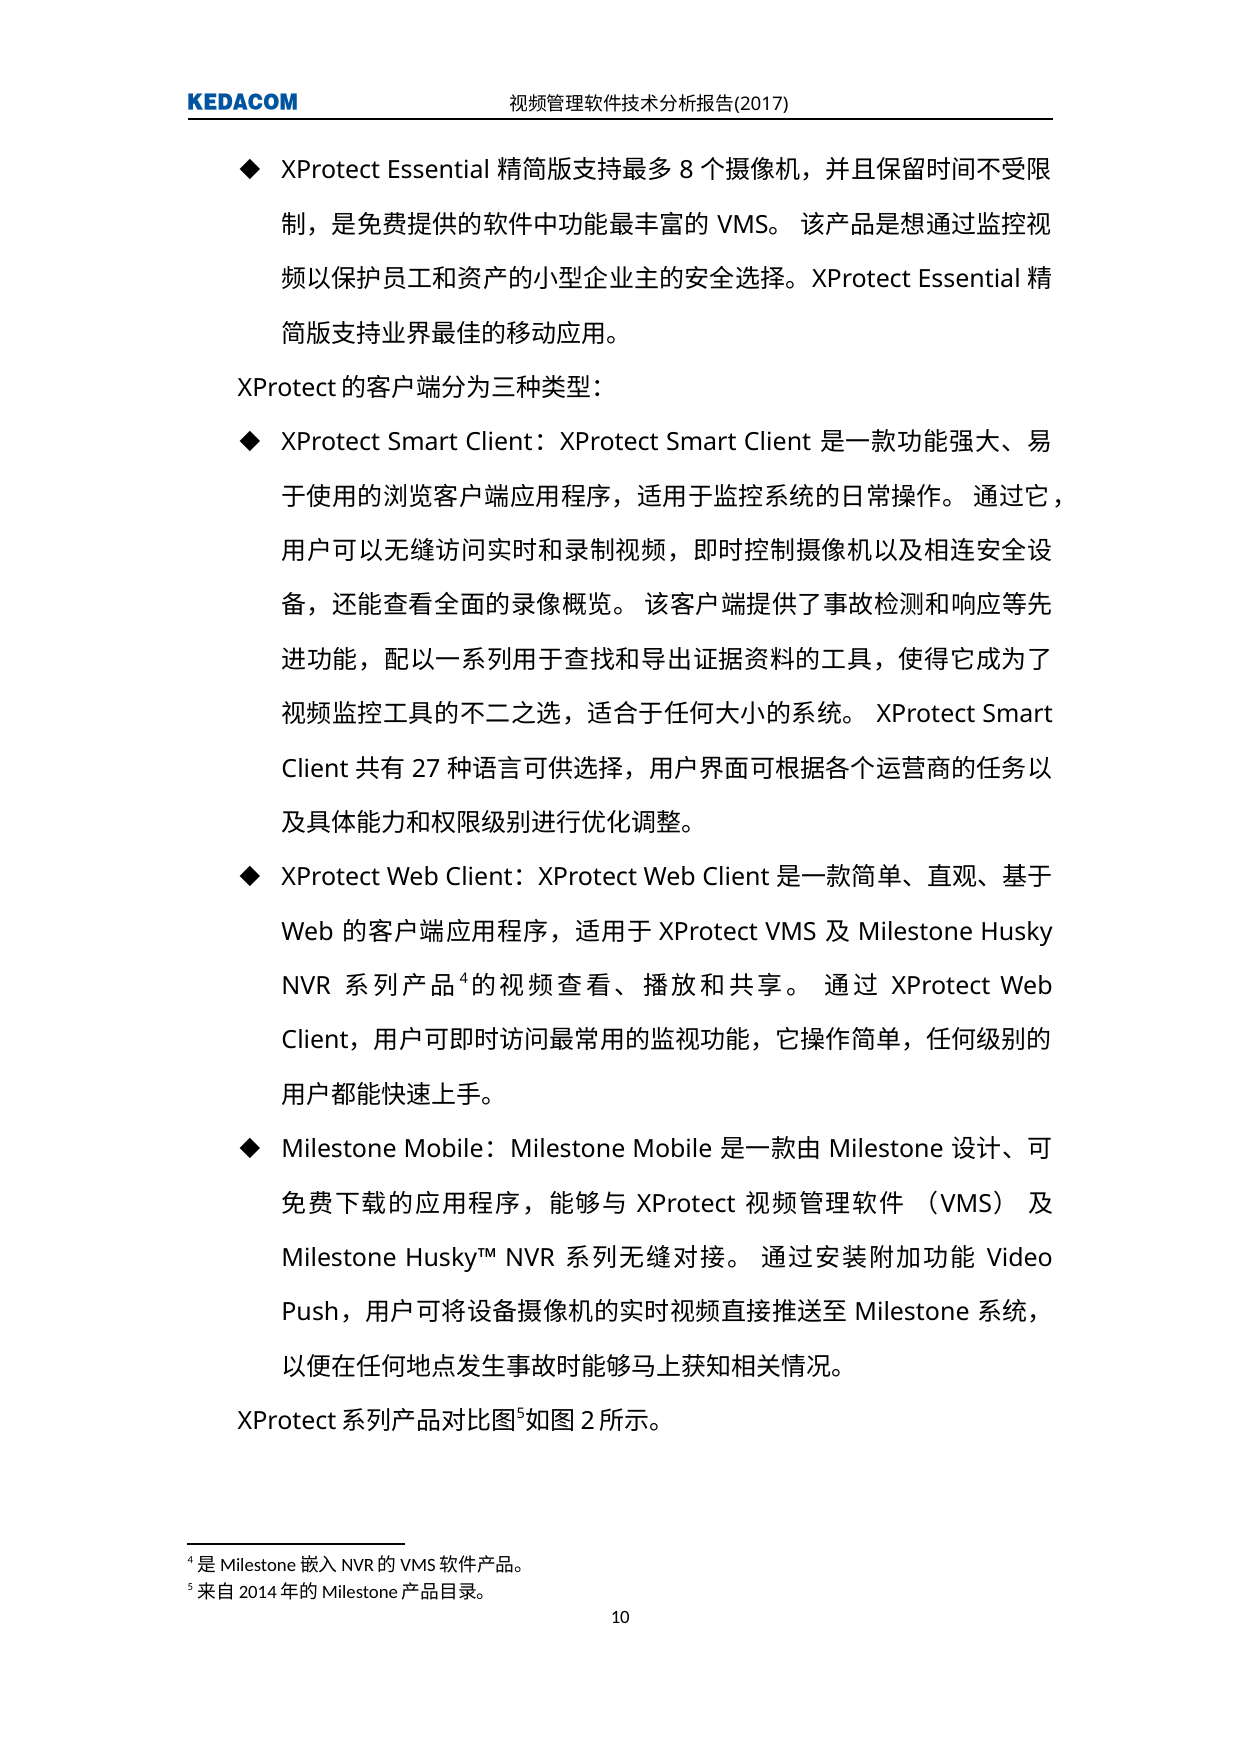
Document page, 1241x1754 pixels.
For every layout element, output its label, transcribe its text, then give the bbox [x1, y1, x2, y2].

list XProtect Essential 精简版支持最多 8 个摄像机，并且保留时间不受限制，是免费提供的软件中功能最丰富的 VMS。 该产品是想通过监控视频以保护员工和资产的小型企业主的安全选择。XProtect Essential 精简版支持业界最佳的移动应用。 [237, 150, 1053, 349]
text XProtect的客户端分为三种类型： [187, 367, 1053, 404]
list Milestone Mobile：Milestone Mobile 是一款由 Milestone 设计、可免费下载的应用程序，能够与 XProtect 视频管理软件 （VMS） 及 Milestone Husky™ NVR 系列无缝对接。 通过安装附加功能 Video Push，用户可将设备摄像机的实时视频直接推送至 Milestone 系统，以便在任何地点发生事故时能够马上获知相关情况。 [237, 1129, 1053, 1382]
list XProtect Web Client：XProtect Web Client 是一款简单、直观、基于 Web 的客户端应用程序，适用于XProtect VMS 及 Milestone Husky NVR 系列产品的视频查看、播放和共享。 通过 XProtect Web Client，用户可即时访问最常用的监视功能，它操作简单，任何级别的用户都能快速上手。 [237, 857, 1053, 1111]
picture [187, 92, 298, 111]
text XProtect系列产品对比图如图 2所示。 [237, 1401, 1053, 1437]
list XProtect Smart Client：XProtect Smart Client 是一款功能强大、易于使用的浏览客户端应用程序，适用于监控系统的日常操作。 通过它，用户可以无缝访问实时和录制视频，即时控制摄像机以及相连安全设备，还能查看全面的录像概览。 该客户端提供了事故检测和响应等先进功能，配以一系列用于查找和导出证据资料的工具，使得它成为了视频监控工具的不二之选，适合于任何大小的系统。 XProtect Smart Client 共有 27 种语言可供选择，用户界面可根据各个运营商的任务以及具体能力和权限级别进行优化调整。 [237, 422, 1053, 839]
